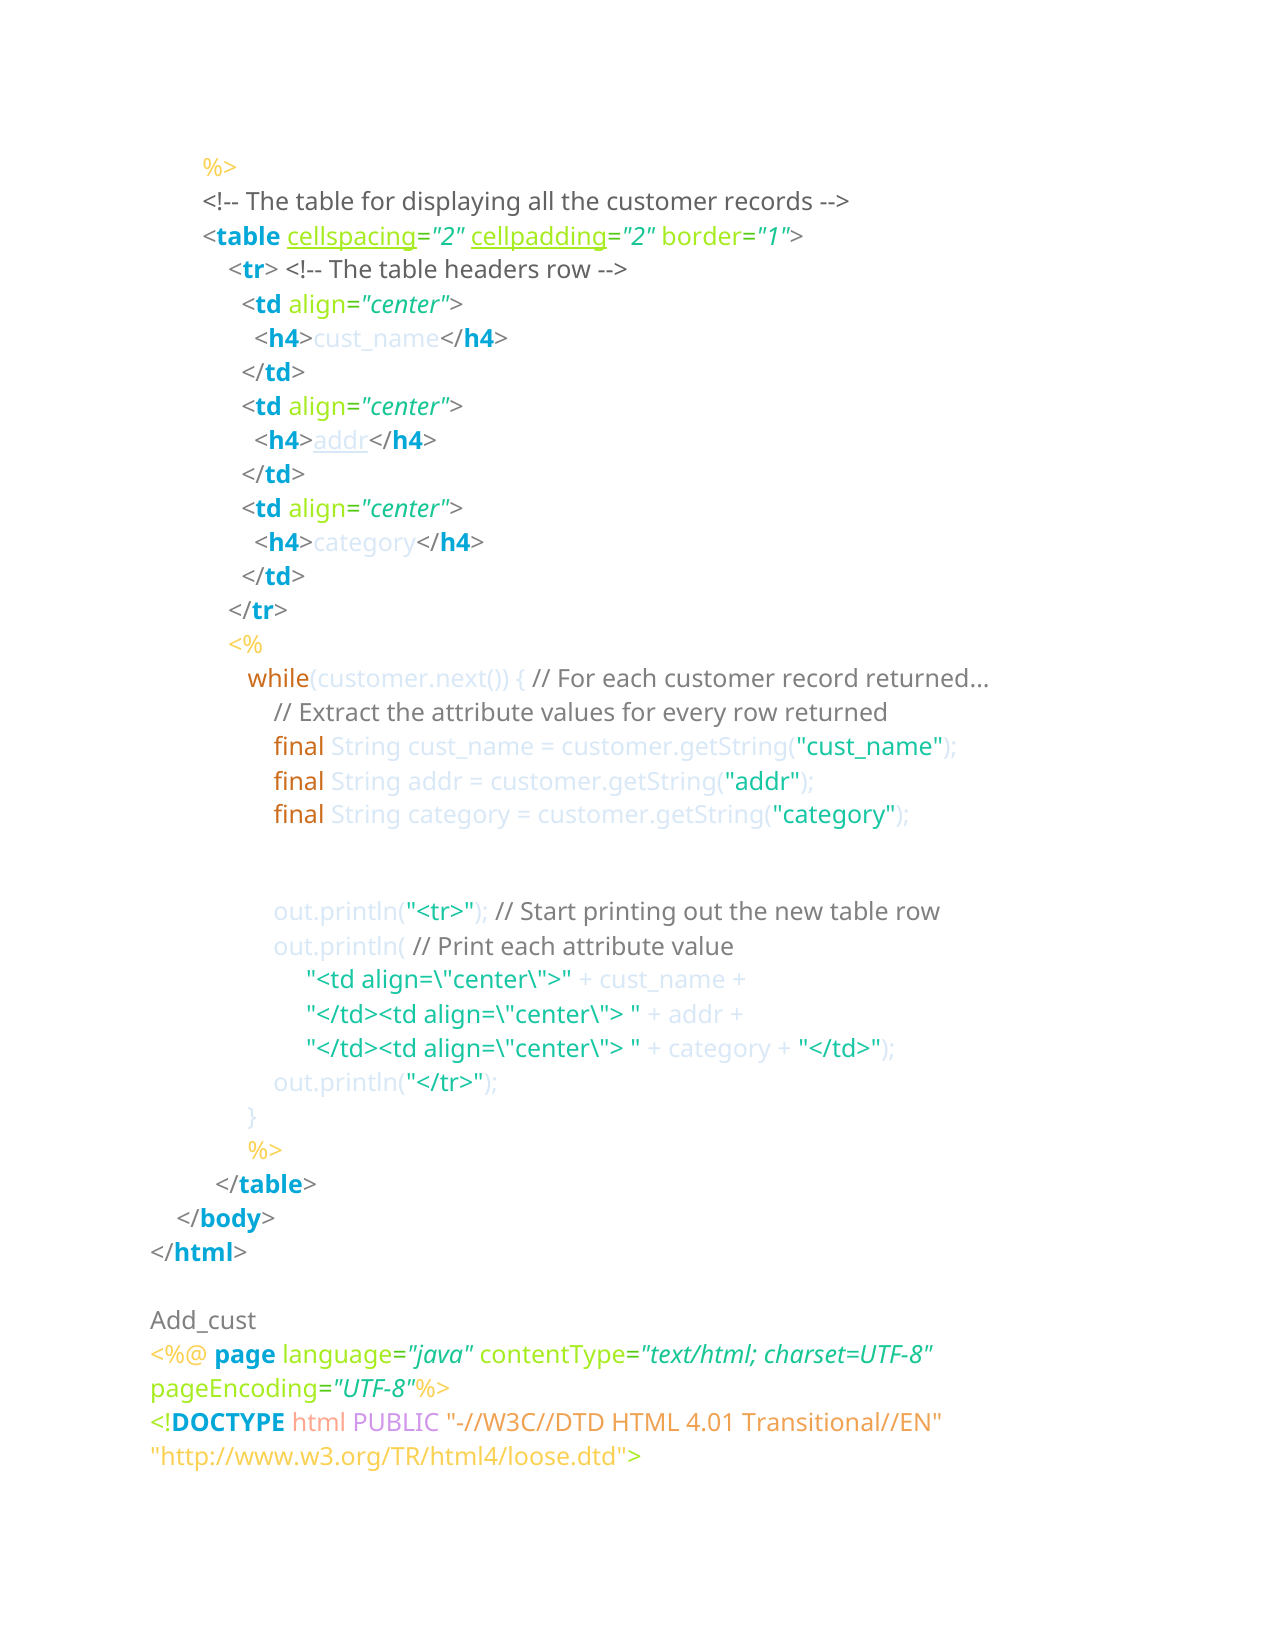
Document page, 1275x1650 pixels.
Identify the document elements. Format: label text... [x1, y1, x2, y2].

text "<td align=\"center\">" + cust_name + [150, 962, 1125, 996]
text while(customer.next()) { // For each customer record returned... [150, 661, 1125, 695]
text out.println( // Print each attribute value [150, 928, 1125, 962]
text final String cust_name = customer.getString("cust_name"); [150, 729, 1125, 763]
text <tr> <!-- The table headers row --> [150, 252, 1125, 286]
text pageEncoding="UTF-8"%> [150, 1371, 1125, 1405]
text <td align="center"> [150, 388, 1125, 422]
text final String category = customer.getString("category"); [150, 797, 1125, 831]
text } [150, 1098, 1125, 1132]
text </td> [150, 354, 1125, 388]
text <td align="center"> [150, 286, 1125, 320]
text <td align="center"> [150, 491, 1125, 525]
text // Extract the attribute values for every row returned [150, 695, 1125, 729]
text </table> [150, 1167, 1125, 1201]
text </body> [150, 1201, 1125, 1235]
text "http://www.w3.org/TR/html4/loose.dtd"> [150, 1439, 1125, 1473]
text %> [150, 1132, 1125, 1167]
text <%@ page language="java" contentType="text/html; charset=UTF-8" [150, 1337, 1125, 1371]
text final String addr = customer.getString("addr"); [150, 763, 1125, 797]
text <h4>category</h4> [150, 525, 1125, 559]
text "</td><td align=\"center\"> " + category + "</td>"); [150, 1030, 1125, 1064]
text </td> [150, 559, 1125, 593]
text out.println("<tr>"); // Start printing out the new table row [150, 894, 1125, 928]
text <table cellspacing="2" cellpadding="2" border="1"> [150, 218, 1125, 252]
text </td> [150, 457, 1125, 491]
text out.println("</tr>"); [150, 1064, 1125, 1098]
text <!-- The table for displaying all the customer records --> [150, 184, 1125, 218]
text %> [150, 150, 1125, 184]
text <% [150, 627, 1125, 661]
text </html> [150, 1235, 1125, 1269]
text Add_cust [150, 1303, 1125, 1337]
text <h4>addr</h4> [150, 422, 1125, 457]
text <h4>cust_name</h4> [150, 320, 1125, 354]
text <!DOCTYPE html PUBLIC "-//W3C//DTD HTML 4.01 Transitional//EN" [150, 1405, 1125, 1439]
text </tr> [150, 593, 1125, 627]
text "</td><td align=\"center\"> " + addr + [150, 996, 1125, 1030]
